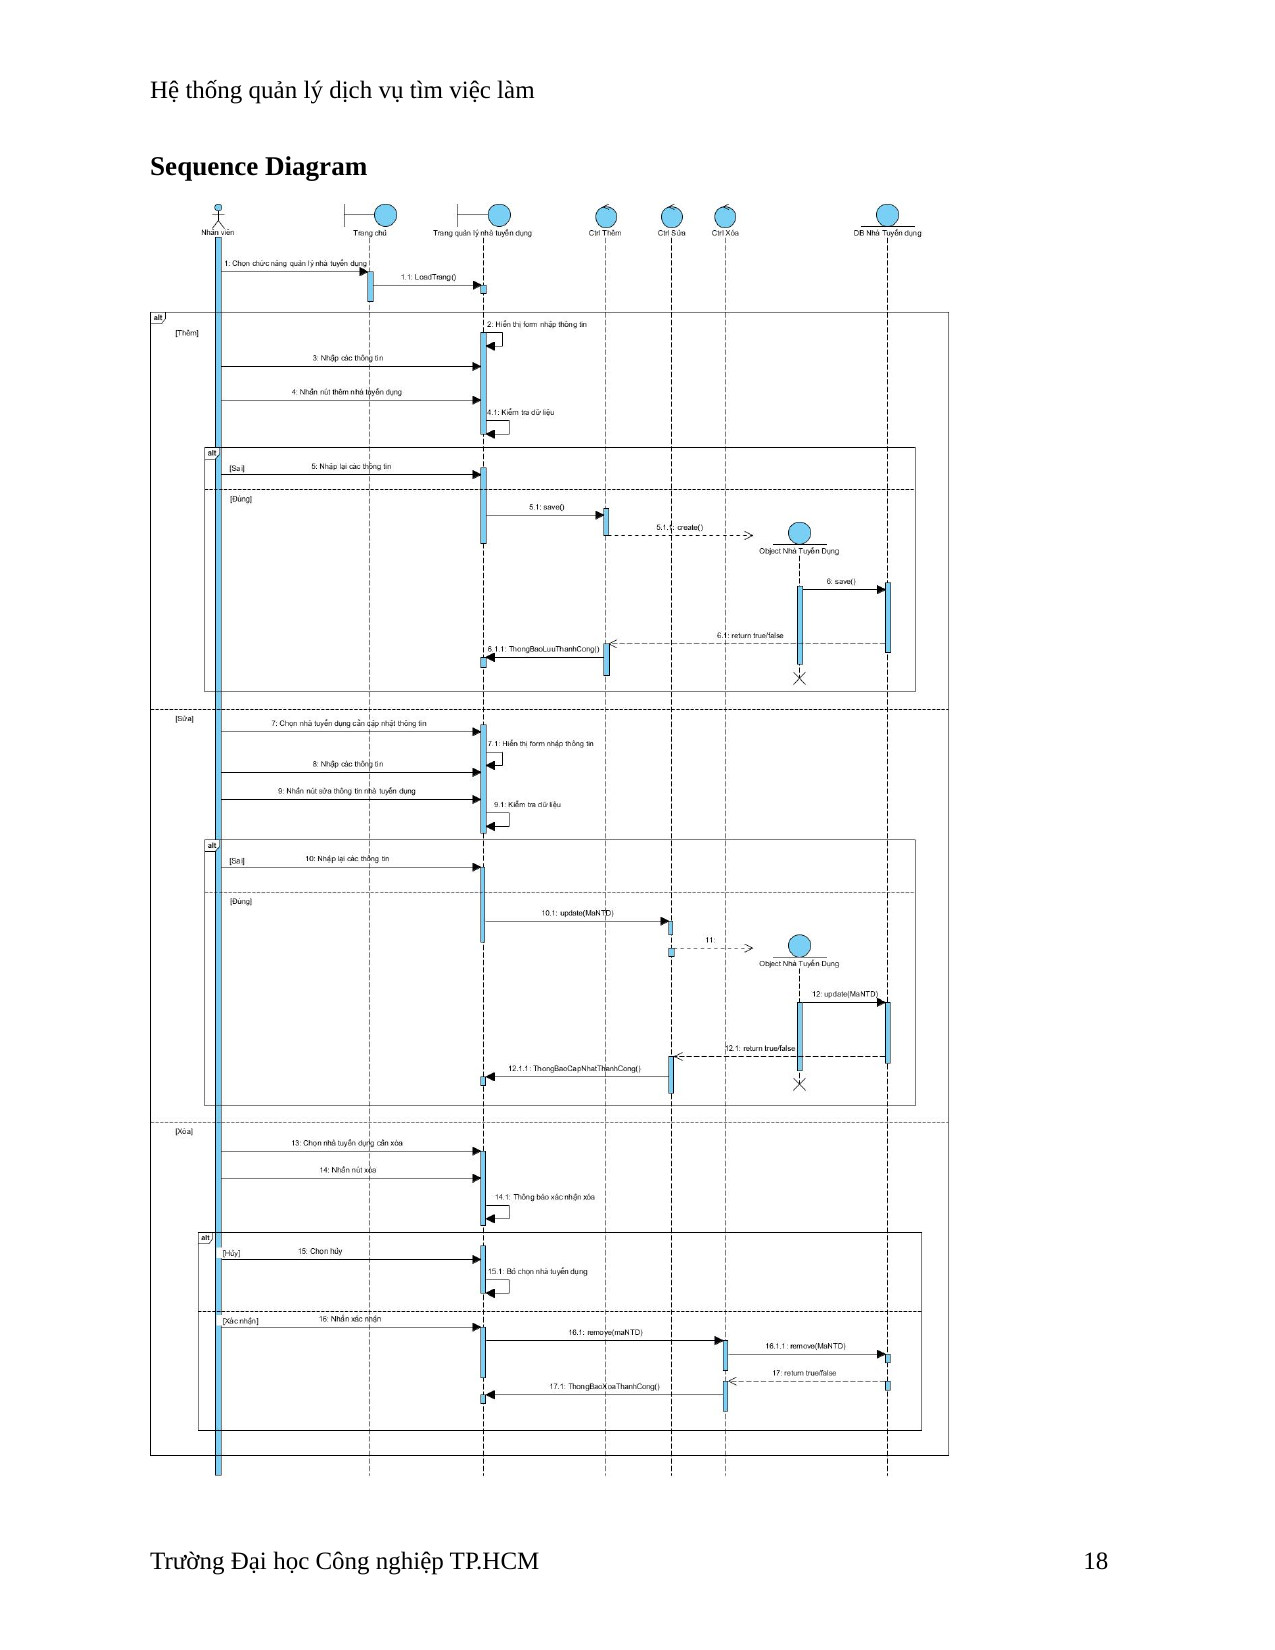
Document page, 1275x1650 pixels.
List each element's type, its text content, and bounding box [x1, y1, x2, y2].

picture [150, 202, 951, 1478]
text Sequence Diagram [150, 150, 1125, 181]
